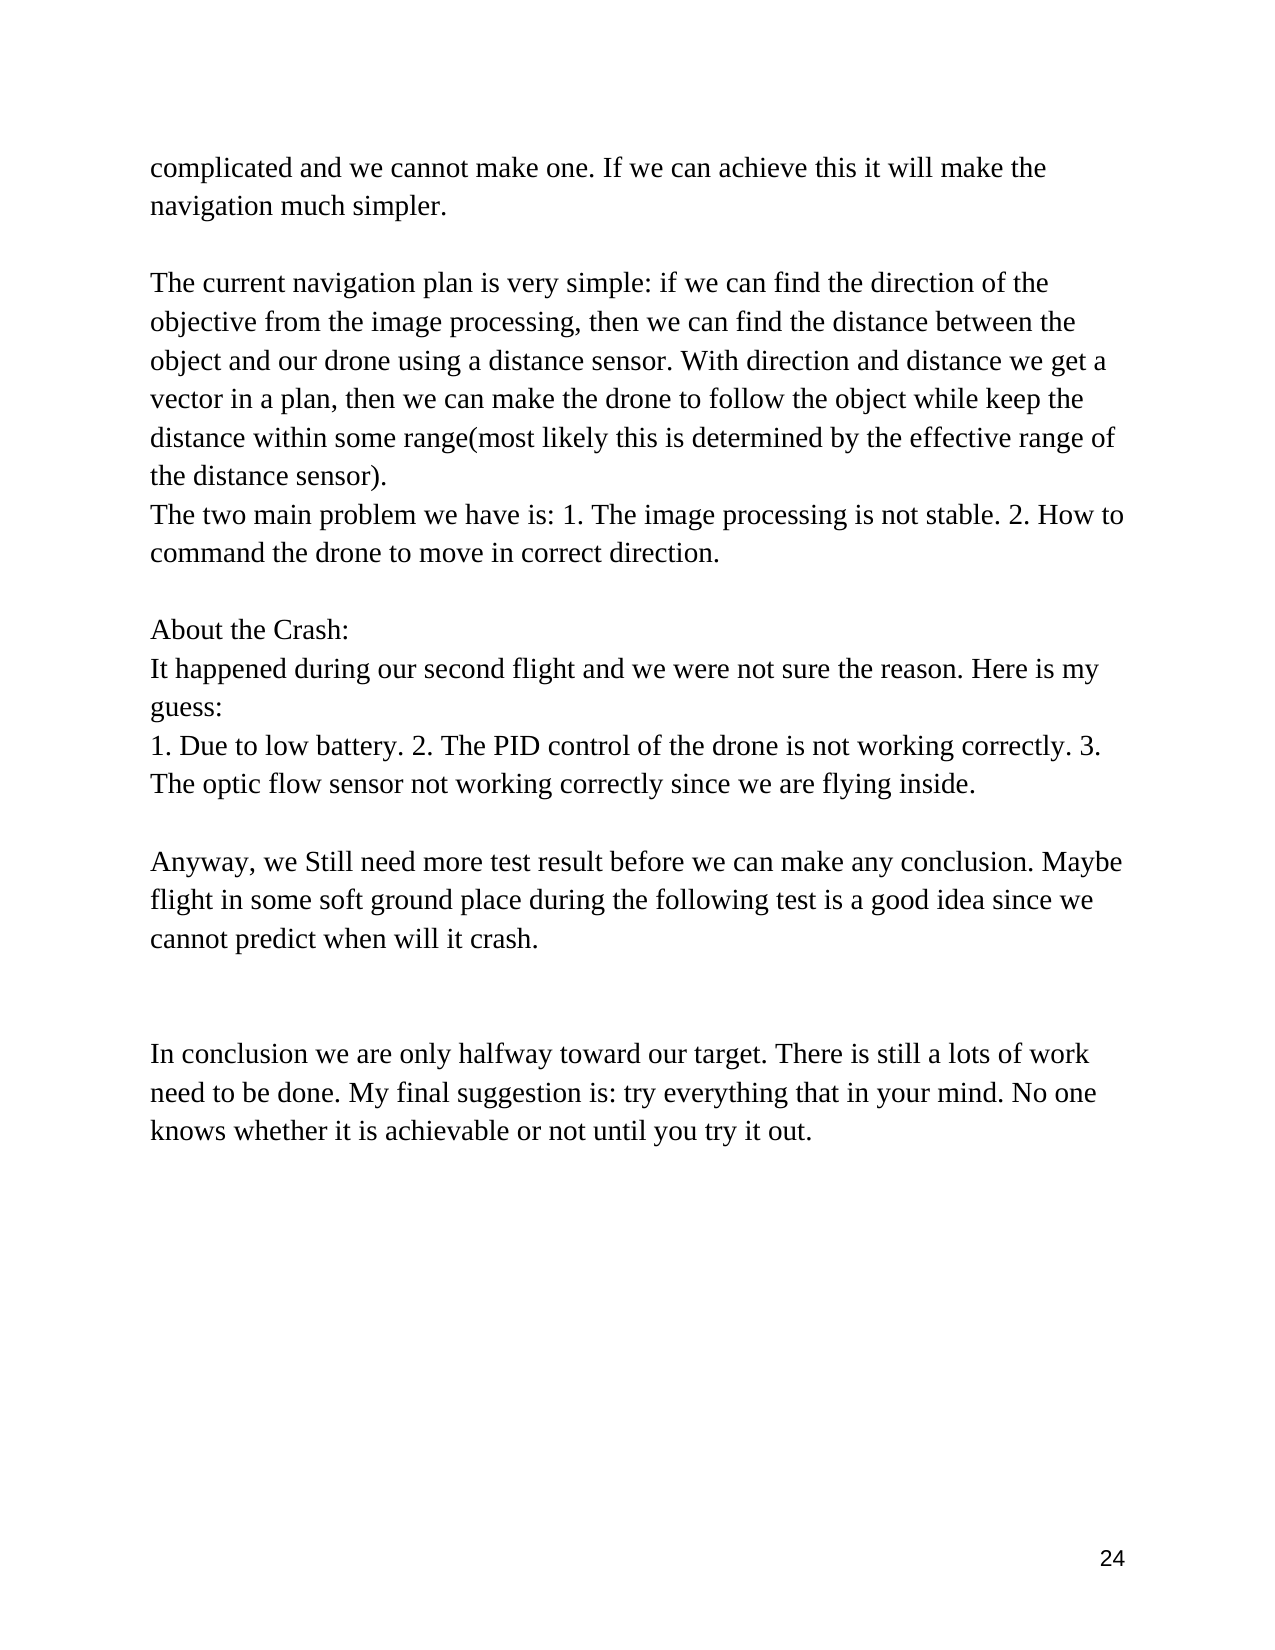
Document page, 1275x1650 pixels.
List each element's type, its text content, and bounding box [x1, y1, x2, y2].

text The two main problem we have is: 1. The image processing is not stable. 2. How to command the drone to move in correct direction. [150, 497, 1125, 569]
text It happened during our second flight and we were not sure the reason. Here is my guess: [150, 651, 1125, 723]
text In conclusion we are only halfway toward our target. There is still a lots of work need to be done. My final suggestion is: try everything that in your mind. No one knows whether it is achievable or not until you try it out. [150, 1036, 1125, 1147]
text About the Crash: [150, 612, 1125, 646]
text 1. Due to low battery. 2. The PID control of the drone is not working correctly. 3. The optic flow sensor not working correctly since we are flying inside. [150, 728, 1125, 800]
text Anyway, we Still need more test result before we can make any conclusion. Maybe flight in some soft ground place during the following test is a good idea since we cannot predict when will it crash. [150, 844, 1125, 954]
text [150, 150, 1125, 222]
text The current navigation plan is very simple: if we can find the direction of the objective from the image processing, then we can find the distance between the object and our drone using a distance sensor. With direction and distance we get a vector in a plan, then we can make the drone to follow the object while keep the distance within some range(most likely this is determined by the effective range of the distance sensor). [150, 266, 1125, 492]
